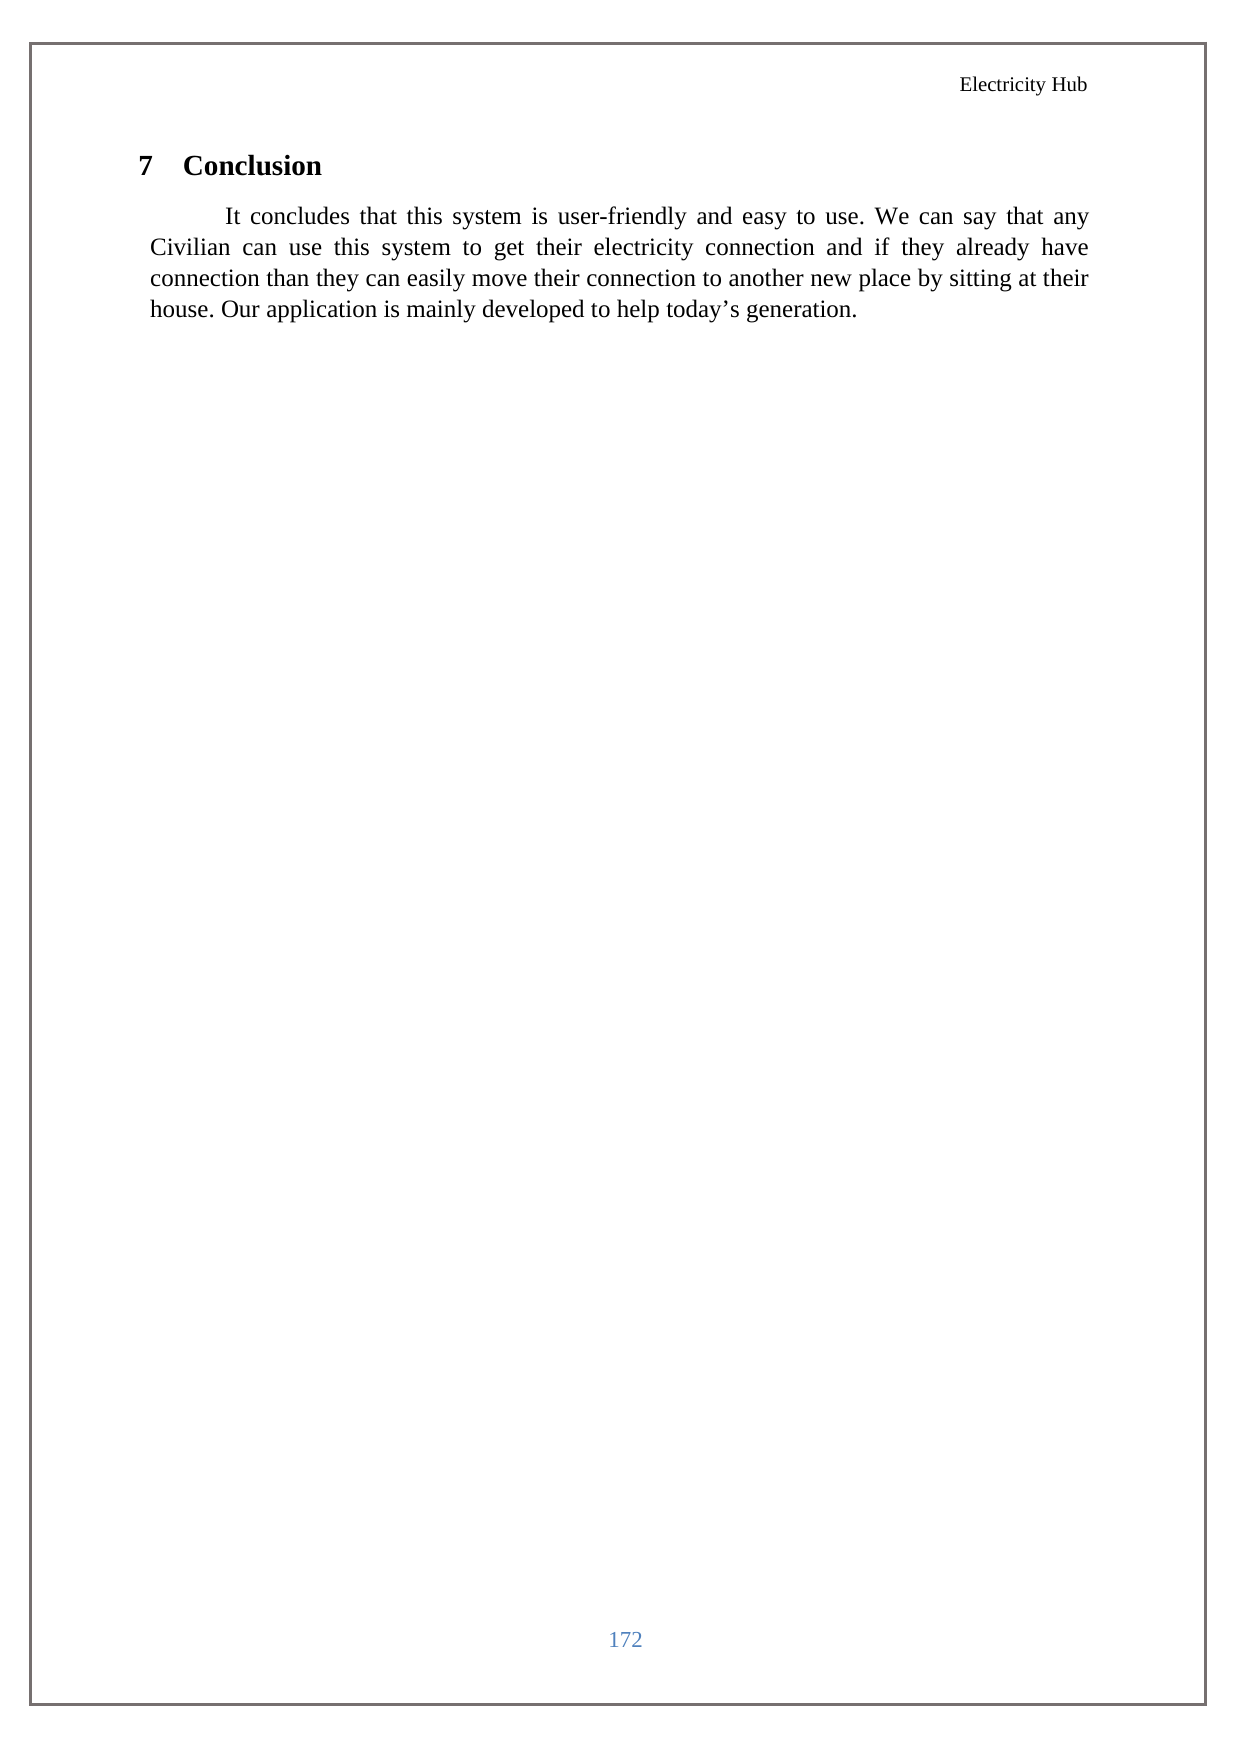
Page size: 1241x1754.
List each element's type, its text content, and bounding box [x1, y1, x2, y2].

text It concludes that this system is user-friendly and easy to use. We can say that any Civilian can use this system to get their electricity connection and if they already have connection than they can easily move their connection to another new place by sitting at their house. Our application is mainly developed to help today’s generation. [150, 201, 1091, 323]
subtitle 7 Conclusion [138, 148, 1204, 182]
text Electricity Hub [44, 72, 1087, 96]
